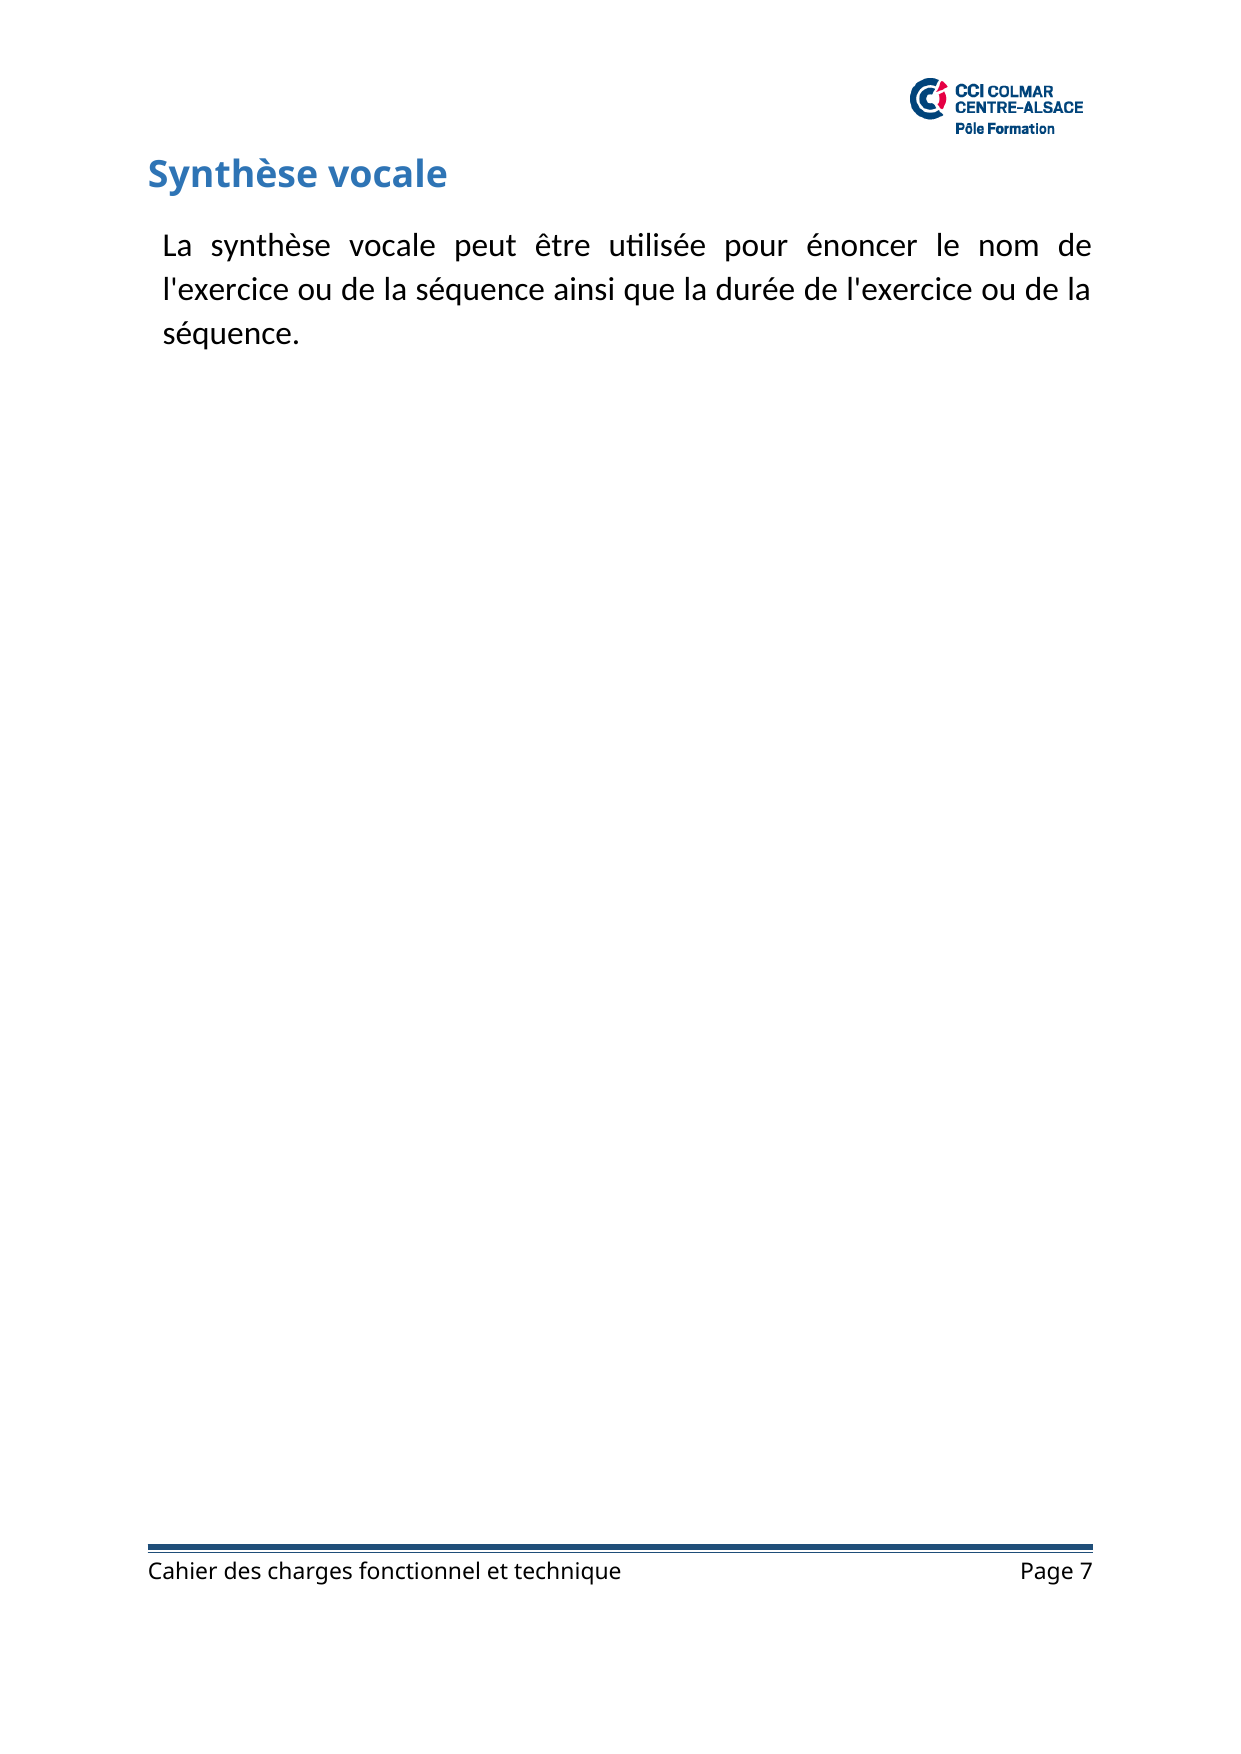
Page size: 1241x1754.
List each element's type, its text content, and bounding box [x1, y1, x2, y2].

text La synthèse vocale peut être utilisée pour énoncer le nom de l'exercice ou de la séquence ainsi que la durée de l'exercice ou de la séquence. [162, 224, 1093, 353]
picture [899, 73, 1093, 139]
subtitle Synthèse vocale [148, 148, 1093, 199]
